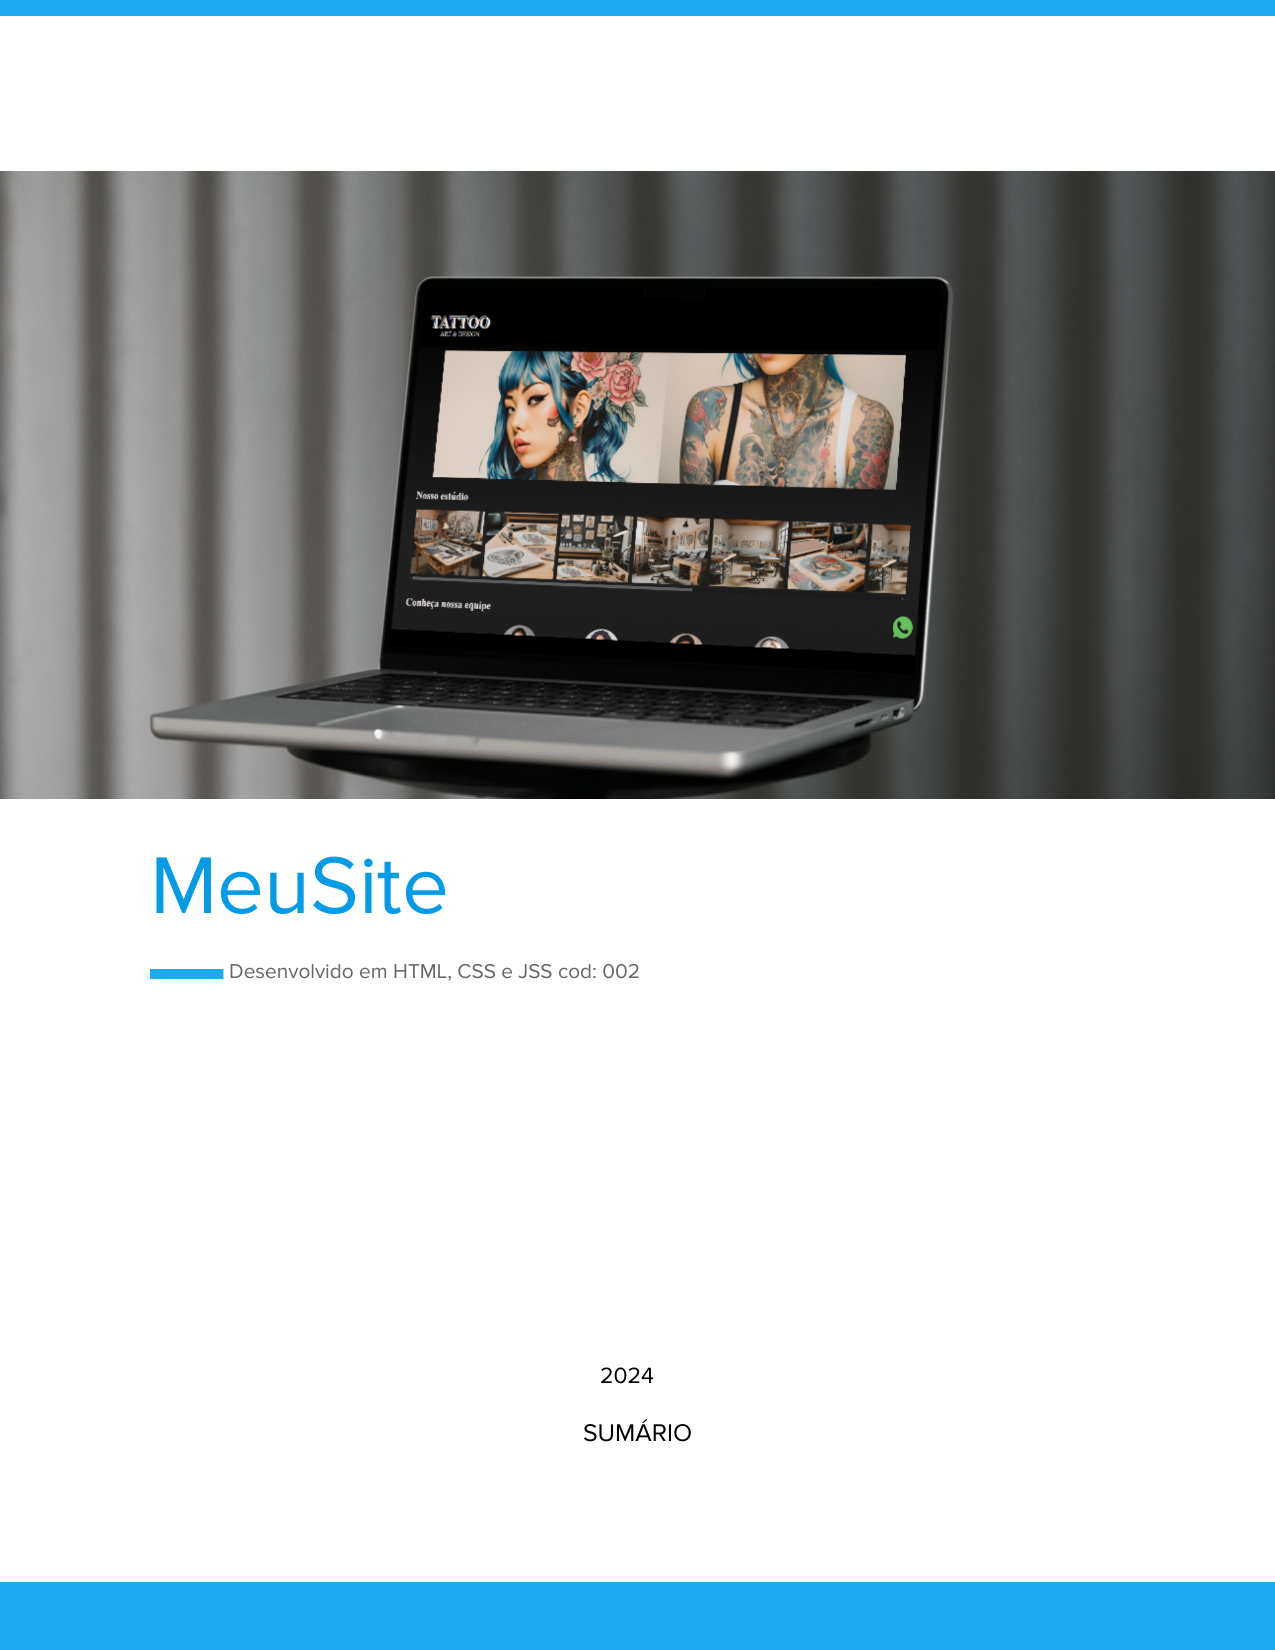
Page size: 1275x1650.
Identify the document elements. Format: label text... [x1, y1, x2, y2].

picture [0, 1582, 1275, 1650]
text SUMÁRIO [150, 1418, 1125, 1449]
picture [0, 171, 1275, 799]
text 2024 [525, 1362, 1125, 1390]
subtitle MeuSite [150, 837, 1125, 939]
picture [0, 0, 1275, 16]
text Desenvolvido em HTML, CSS e JSS cod: 002 [150, 959, 1125, 987]
picture [150, 969, 224, 979]
